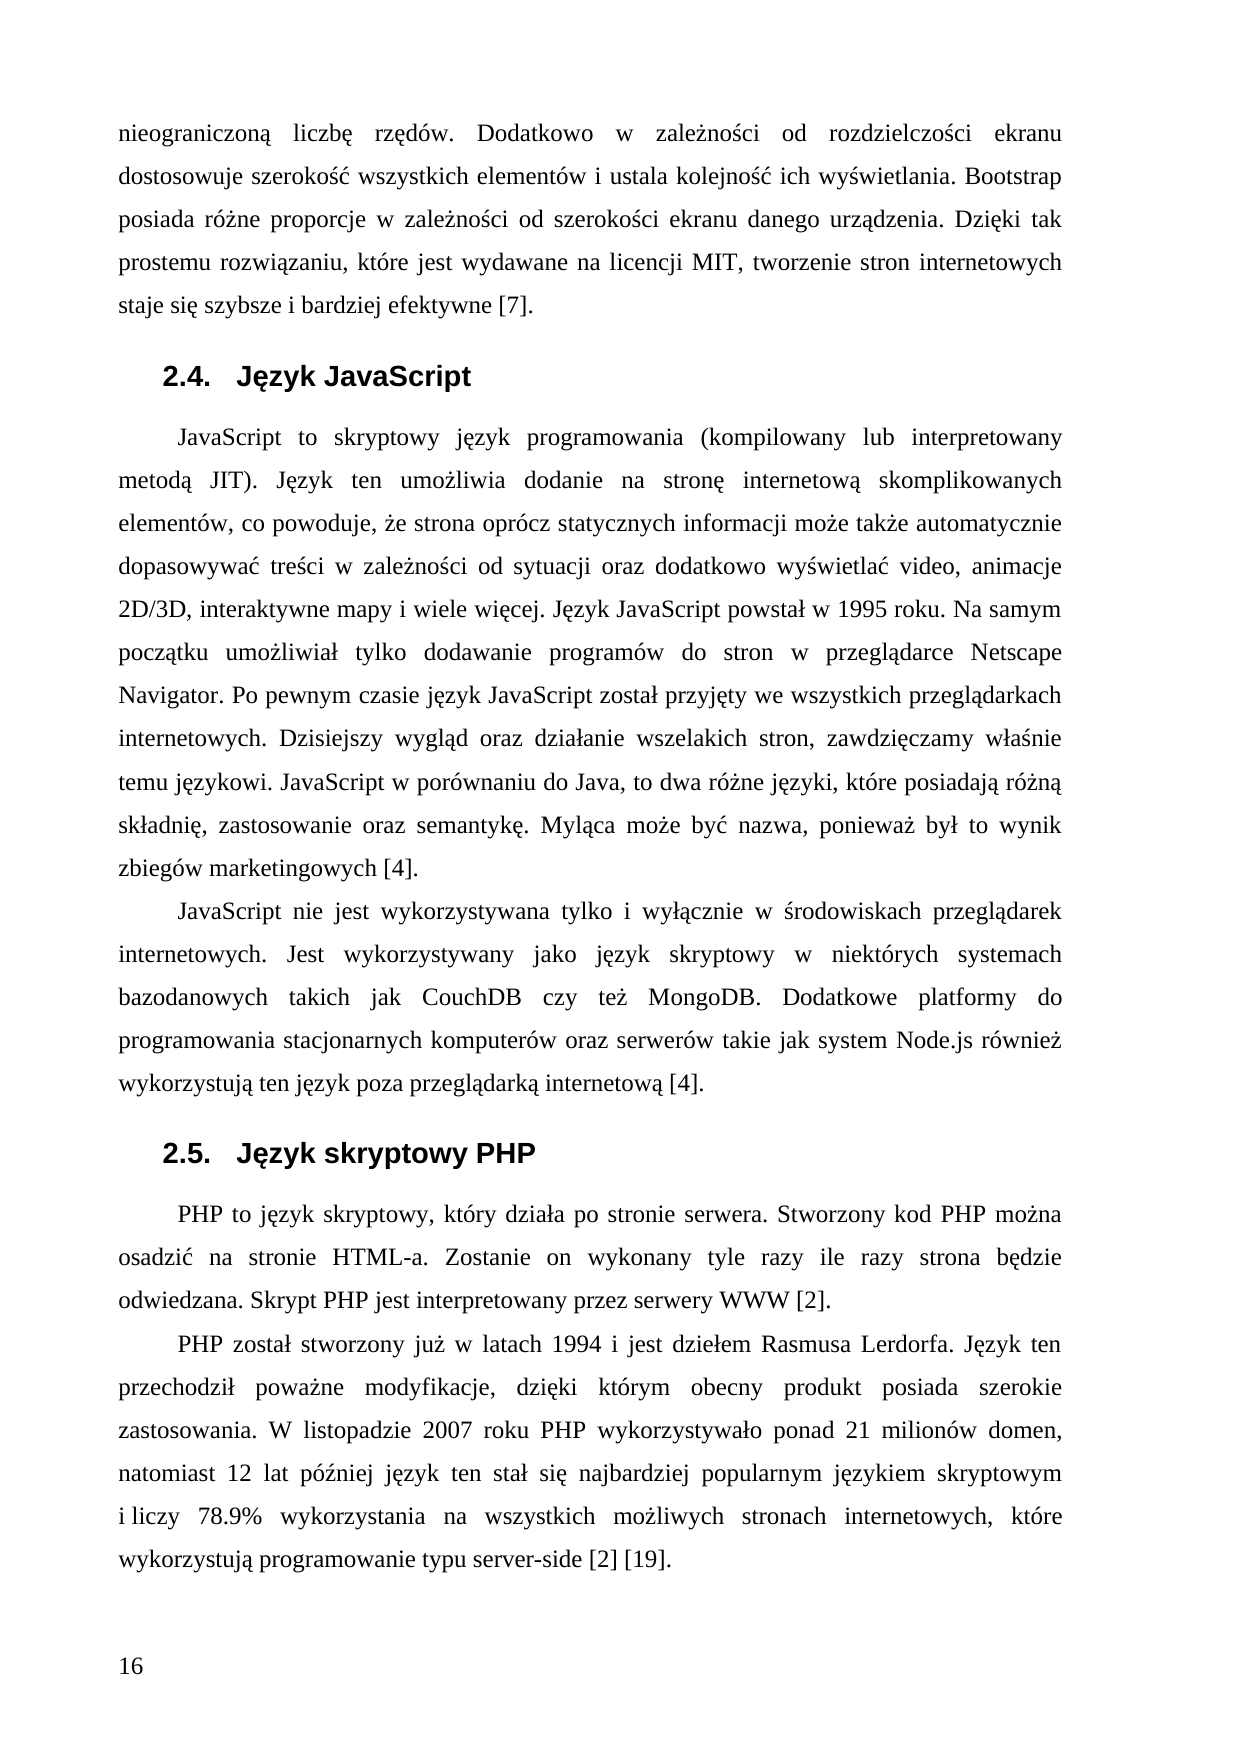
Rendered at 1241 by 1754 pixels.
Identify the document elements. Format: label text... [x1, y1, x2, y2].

text PHP został stworzony już w latach 1994 i jest dziełem Rasmusa Lerdorfa. Język ten przechodził poważne modyfikacje, dzięki którym obecny produkt posiada szerokie zastosowania. W listopadzie 2007 roku PHP wykorzystywało ponad 21 milionów domen, natomiast 12 lat później język ten stał się najbardziej popularnym językiem skryptowym i liczy 78.9% wykorzystania na wszystkich możliwych stronach internetowych, które wykorzystują programowanie typu server-side [2] [19]. [118, 1329, 1063, 1573]
subtitle Język skryptowy PHP [162, 1137, 1063, 1170]
text JavaScript nie jest wykorzystywana tylko i wyłącznie w środowiskach przeglądarek internetowych. Jest wykorzystywany jako język skryptowy w niektórych systemach bazodanowych takich jak CouchDB czy też MongoDB. Dodatkowe platformy do programowania stacjonarnych komputerów oraz serwerów takie jak system Node.js również wykorzystują ten język poza przeglądarką internetową [4]. [118, 896, 1063, 1097]
text PHP to język skryptowy, który działa po stronie serwera. Stworzony kod PHP można osadzić na stronie HTML-a. Zostanie on wykonany tyle razy ile razy strona będzie odwiedzana. Skrypt PHP jest interpretowany przez serwery WWW [2]. [118, 1199, 1063, 1314]
subtitle Język JavaScript [162, 359, 1063, 392]
text JavaScript to skryptowy język programowania (kompilowany lub interpretowany metodą JIT). Język ten umożliwia dodanie na stronę internetową skomplikowanych elementów, co powoduje, że strona oprócz statycznych informacji może także automatycznie dopasowywać treści w zależności od sytuacji oraz dodatkowo wyświetlać video, animacje 2D/3D, interaktywne mapy i wiele więcej. Język JavaScript powstał w 1995 roku. Na samym początku umożliwiał tylko dodawanie programów do stron w przeglądarce Netscape Navigator. Po pewnym czasie język JavaScript został przyjęty we wszystkich przeglądarkach internetowych. Dzisiejszy wygląd oraz działanie wszelakich stron, zawdzięczamy właśnie temu językowi. JavaScript w porównaniu do Java, to dwa różne języki, które posiadają różną składnię, zastosowanie oraz semantykę. Myląca może być nazwa, ponieważ był to wynik zbiegów marketingowych [4]. [118, 422, 1063, 882]
